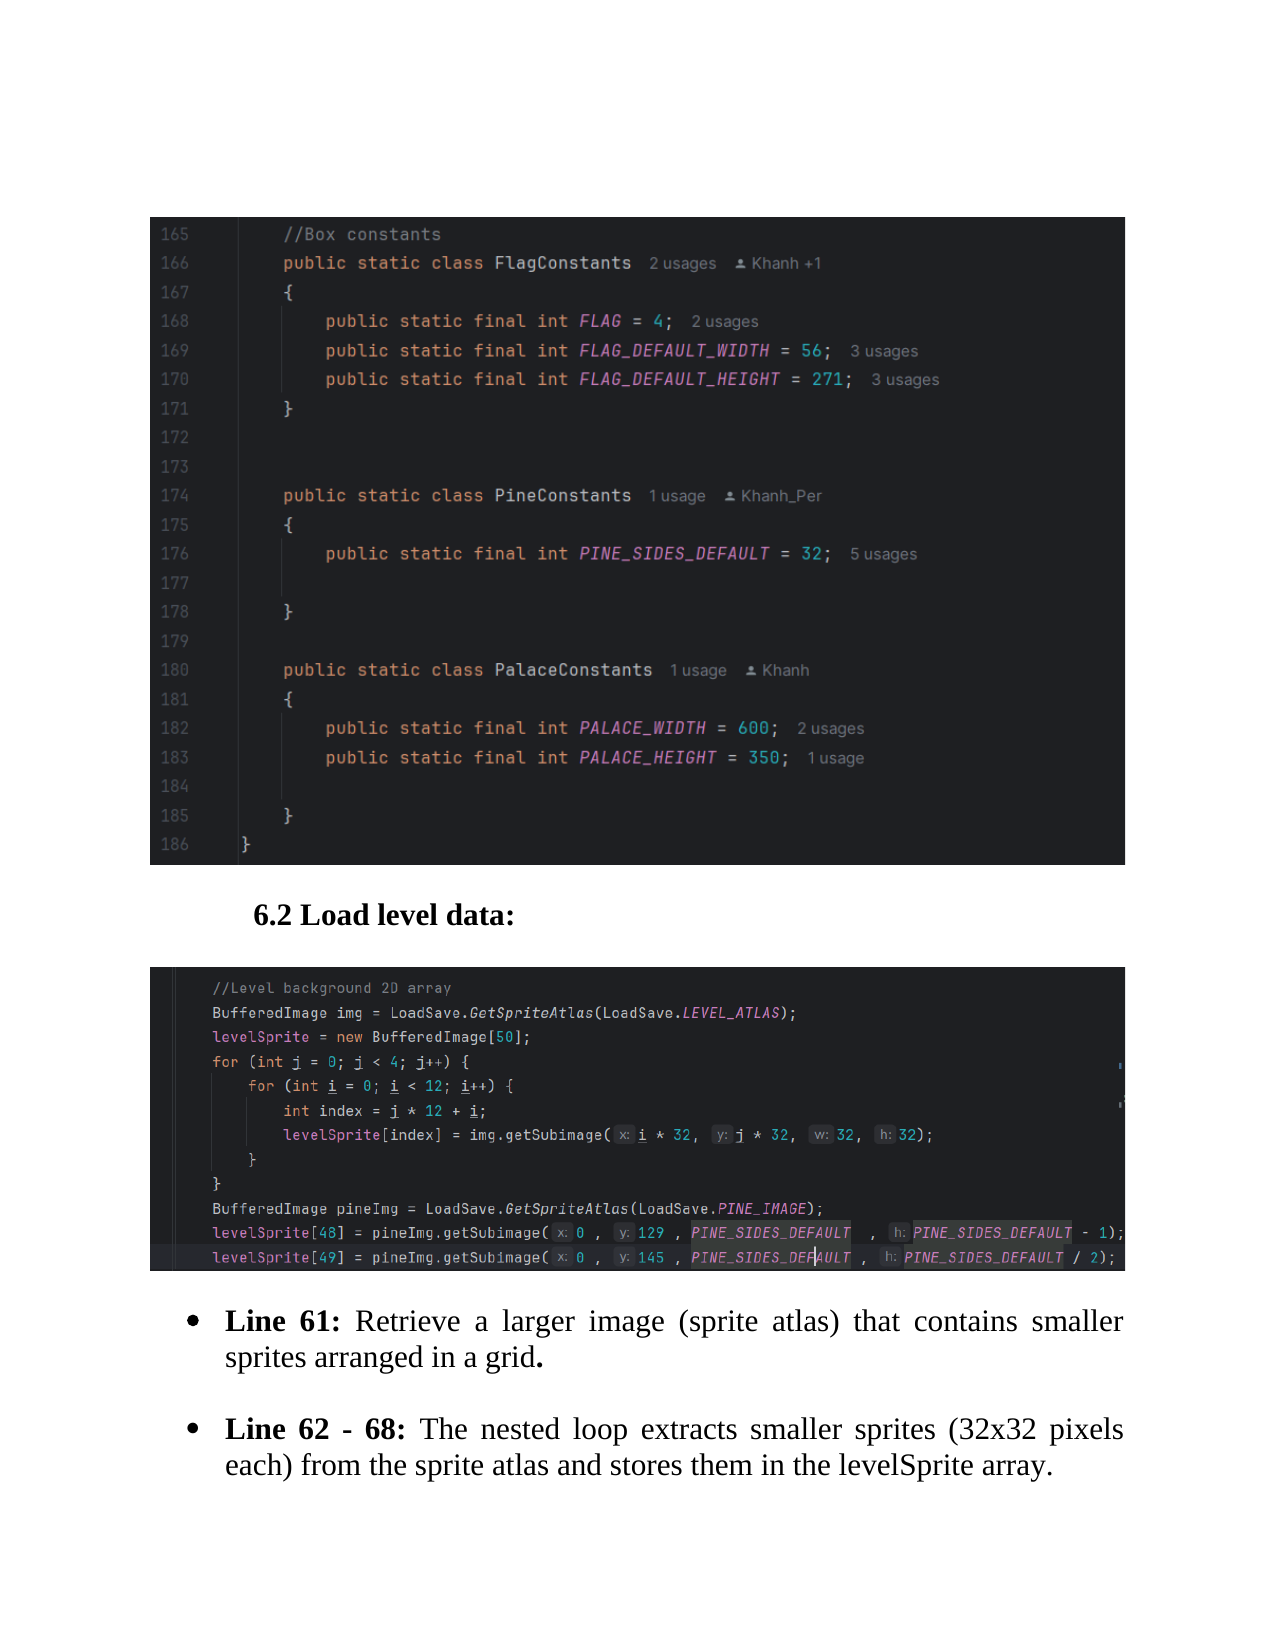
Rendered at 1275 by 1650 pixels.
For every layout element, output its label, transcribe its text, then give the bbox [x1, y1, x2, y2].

picture [150, 217, 1125, 865]
list Line 61: Retrieve a larger image (sprite atlas) that contains smaller sprites arranged in a grid. [187, 1302, 1125, 1374]
picture [150, 967, 1125, 1271]
list Line 62 - 68: The nested loop extracts smaller sprites (32x32 pixels each) from the sprite atlas and stores them in the levelSprite array. [187, 1410, 1125, 1482]
list Load level data: [253, 896, 1125, 932]
